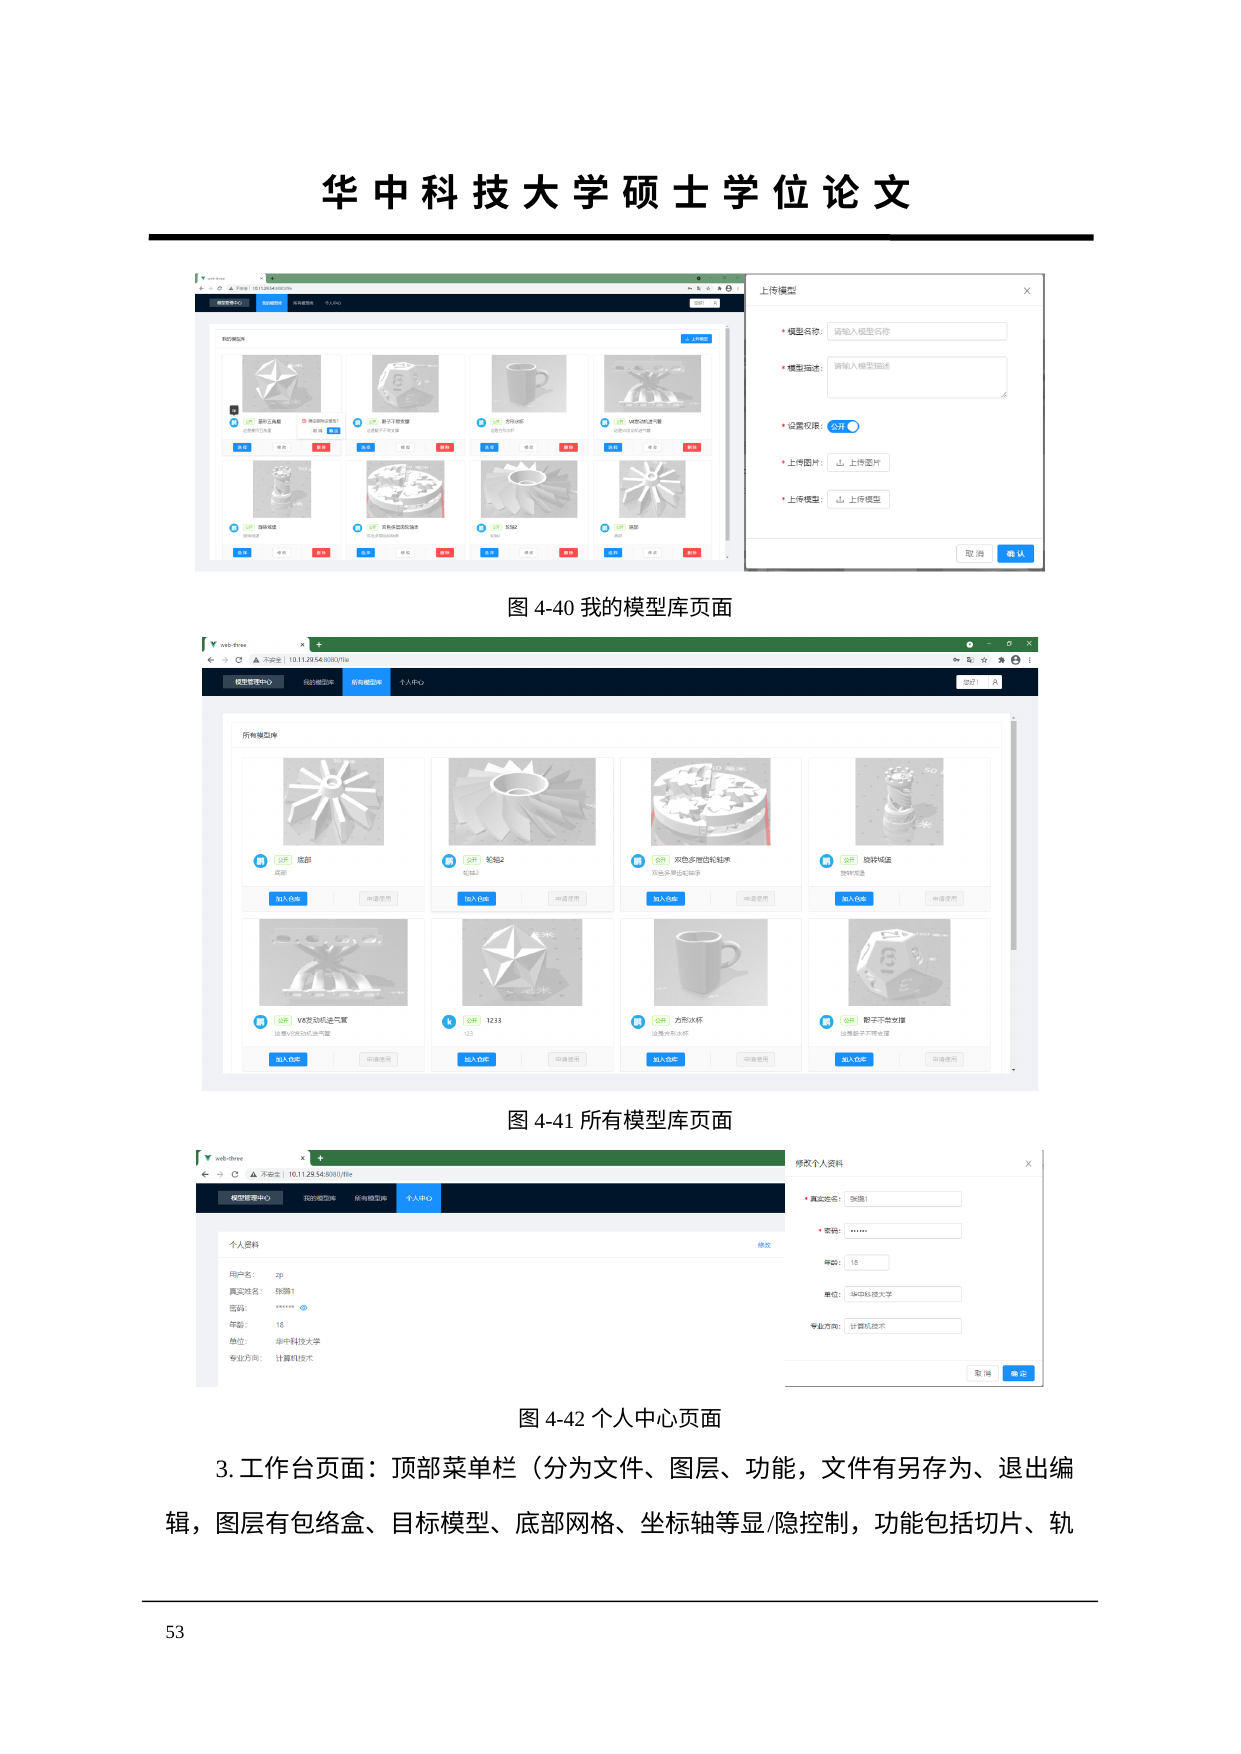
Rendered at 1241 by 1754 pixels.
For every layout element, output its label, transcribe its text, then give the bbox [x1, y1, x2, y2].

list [165, 1449, 1075, 1539]
picture [202, 637, 1039, 1091]
picture [192, 265, 1049, 576]
picture [195, 1150, 1045, 1390]
